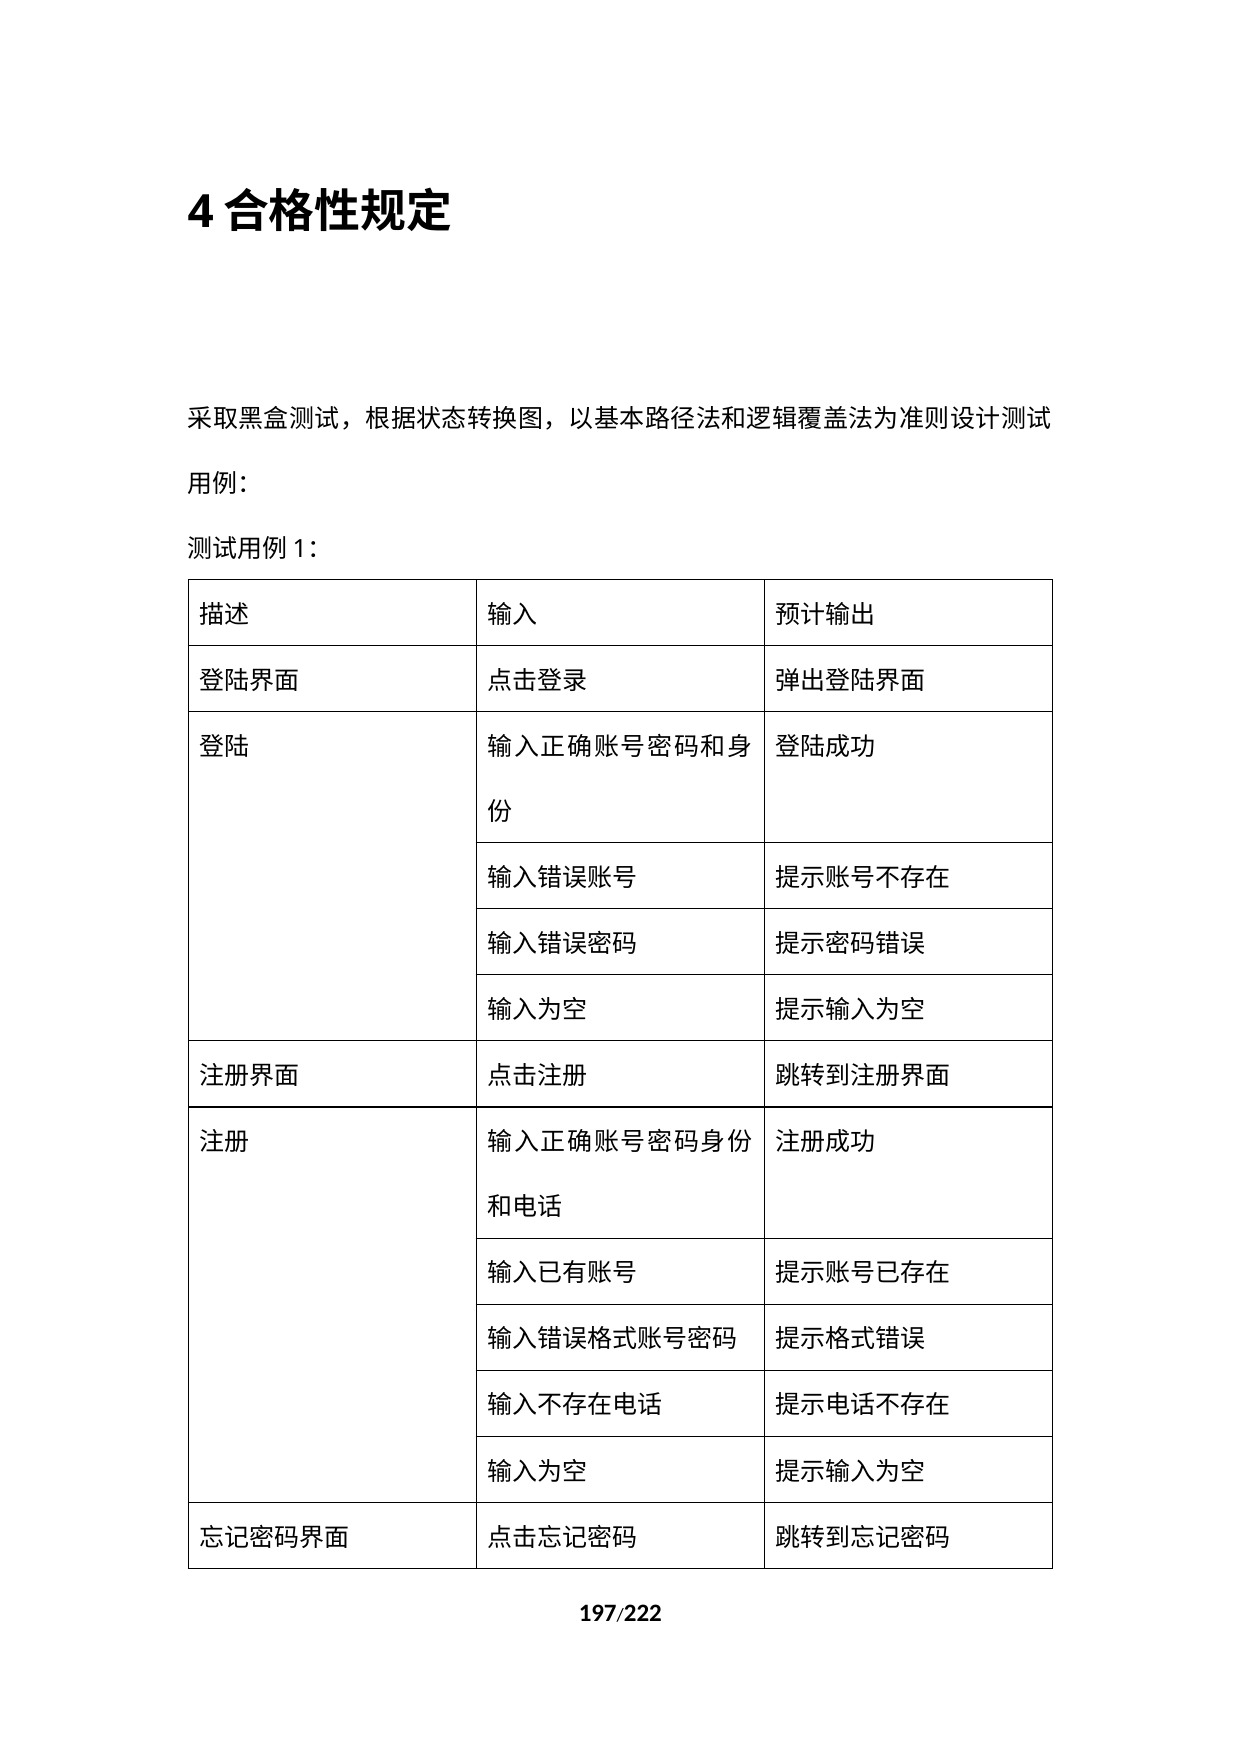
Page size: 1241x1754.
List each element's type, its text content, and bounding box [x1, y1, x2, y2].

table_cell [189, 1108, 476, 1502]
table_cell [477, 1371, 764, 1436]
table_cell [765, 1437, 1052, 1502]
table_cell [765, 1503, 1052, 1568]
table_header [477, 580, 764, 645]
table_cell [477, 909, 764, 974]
text 测试用例1： [187, 514, 1053, 579]
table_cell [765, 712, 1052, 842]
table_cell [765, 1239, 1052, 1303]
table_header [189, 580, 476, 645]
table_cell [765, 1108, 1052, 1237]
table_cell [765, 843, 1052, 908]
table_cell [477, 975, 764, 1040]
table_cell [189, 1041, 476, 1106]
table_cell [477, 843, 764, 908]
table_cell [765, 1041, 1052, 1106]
text 采取黑盒测试，根据状态转换图，以基本路径法和逻辑覆盖法为准则设计测试用例： [187, 384, 1053, 514]
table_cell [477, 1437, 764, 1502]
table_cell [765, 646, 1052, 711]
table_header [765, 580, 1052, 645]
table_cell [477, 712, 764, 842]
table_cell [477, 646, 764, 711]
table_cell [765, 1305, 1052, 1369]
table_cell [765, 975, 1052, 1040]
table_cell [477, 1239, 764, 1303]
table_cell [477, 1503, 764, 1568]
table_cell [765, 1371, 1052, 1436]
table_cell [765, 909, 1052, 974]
subtitle 4合格性规定 [187, 158, 1053, 256]
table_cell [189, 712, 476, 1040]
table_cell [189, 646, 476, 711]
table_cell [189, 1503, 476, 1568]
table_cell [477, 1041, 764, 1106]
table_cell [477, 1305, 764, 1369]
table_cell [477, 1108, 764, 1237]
